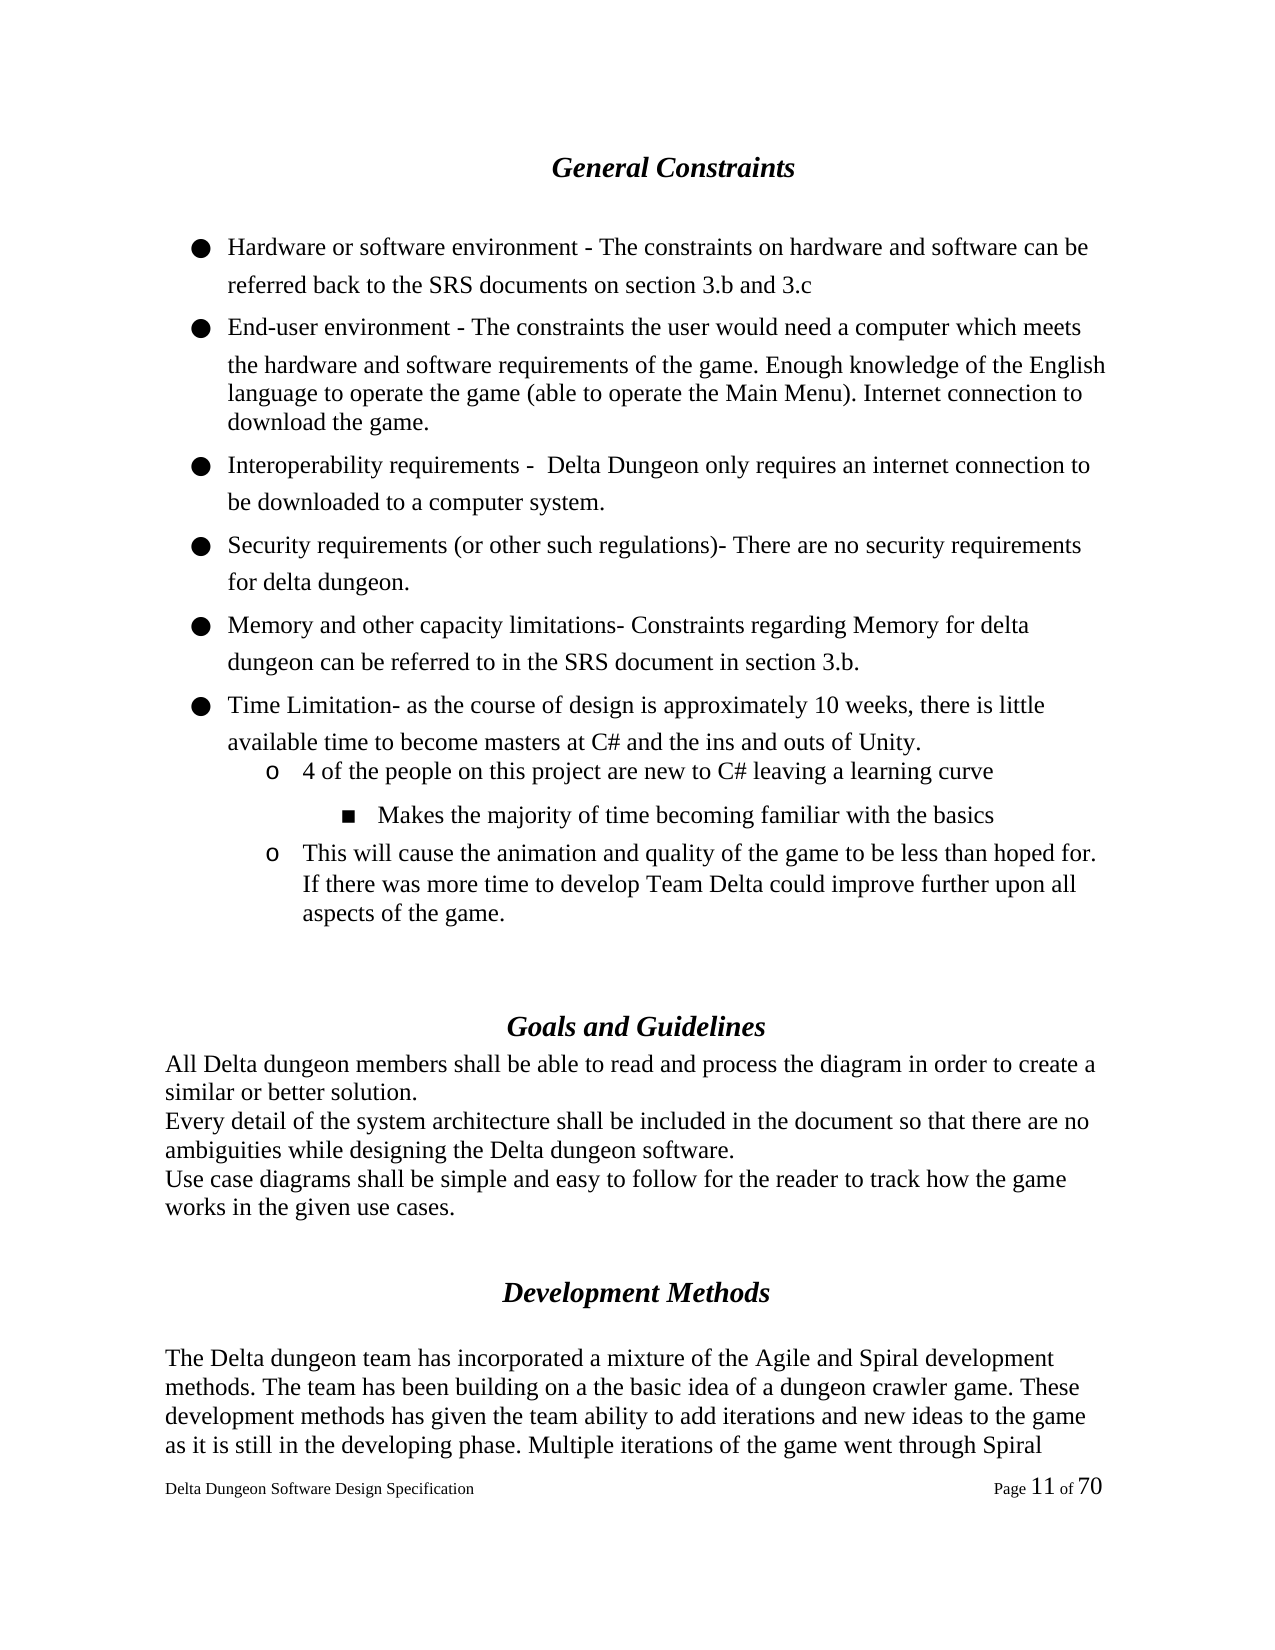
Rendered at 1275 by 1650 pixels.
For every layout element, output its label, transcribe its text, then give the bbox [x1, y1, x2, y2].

text All Delta dungeon members shall be able to read and process the diagram in order to create a similar or better solution. [165, 1049, 1110, 1106]
subtitle Goals and Guidelines [165, 1009, 1110, 1042]
subtitle Development Methods [165, 1275, 1110, 1308]
list This will cause the animation and quality of the game to be less than hoped for. If there was more time to develop Team Delta could improve further upon all aspects of the game. [265, 838, 1110, 926]
list 4 of the people on this project are new to C# leaving a learning curve [265, 756, 1110, 787]
list Makes the majority of time becoming familiar with the basics [340, 787, 1110, 838]
list Interoperability requirements - Delta Dungeon only requires an internet connection to be downloaded to a computer system. [190, 436, 1110, 516]
list Hardware or software environment - The constraints on hardware and software can be referred back to the SRS documents on section 3.b and 3.c [190, 218, 1110, 298]
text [165, 1343, 1110, 1458]
list Memory and other capacity limitations- Constraints regarding Memory for delta dungeon can be referred to in the SRS document in section 3.b. [190, 596, 1110, 676]
list Time Limitation- as the course of design is approximately 10 weeks, there is little available time to become masters at C# and the ins and outs of Unity. [190, 676, 1110, 756]
list End-user environment - The constraints the user would need a computer which meets the hardware and software requirements of the game. Enough knowledge of the English language to operate the game (able to operate the Main Menu). Internet connection to download the game. [190, 298, 1110, 436]
subtitle General Constraints [240, 150, 1110, 183]
list Security requirements (or other such regulations)- There are no security requirements for delta dungeon. [190, 516, 1110, 596]
text Every detail of the system architecture shall be included in the document so that there are no ambiguities while designing the Delta dungeon software. [165, 1106, 1110, 1164]
text Use case diagrams shall be simple and easy to follow for the reader to track how the game works in the given use cases. [165, 1164, 1110, 1221]
